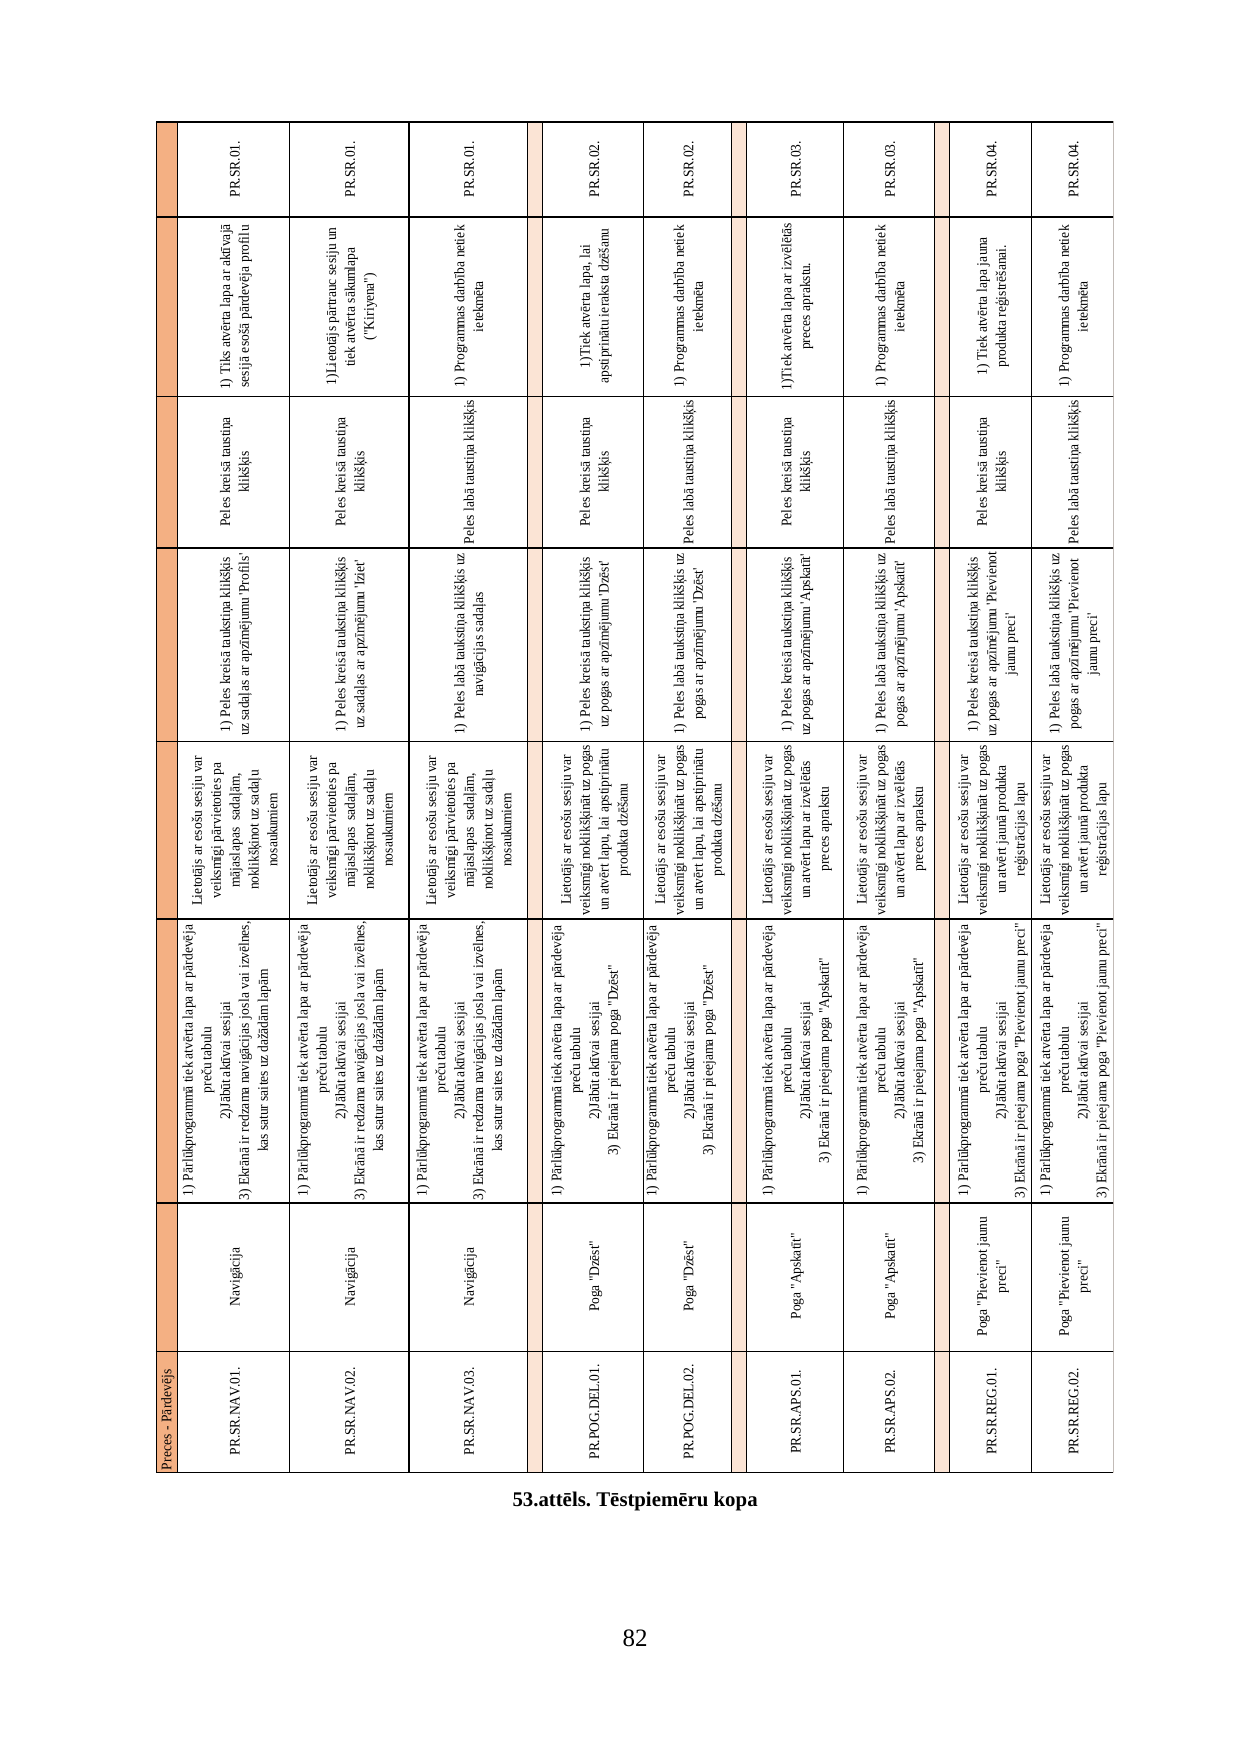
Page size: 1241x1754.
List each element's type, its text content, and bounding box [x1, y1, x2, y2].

text 53.attēls. Tēstpiemēru kopa [148, 1487, 1122, 1511]
